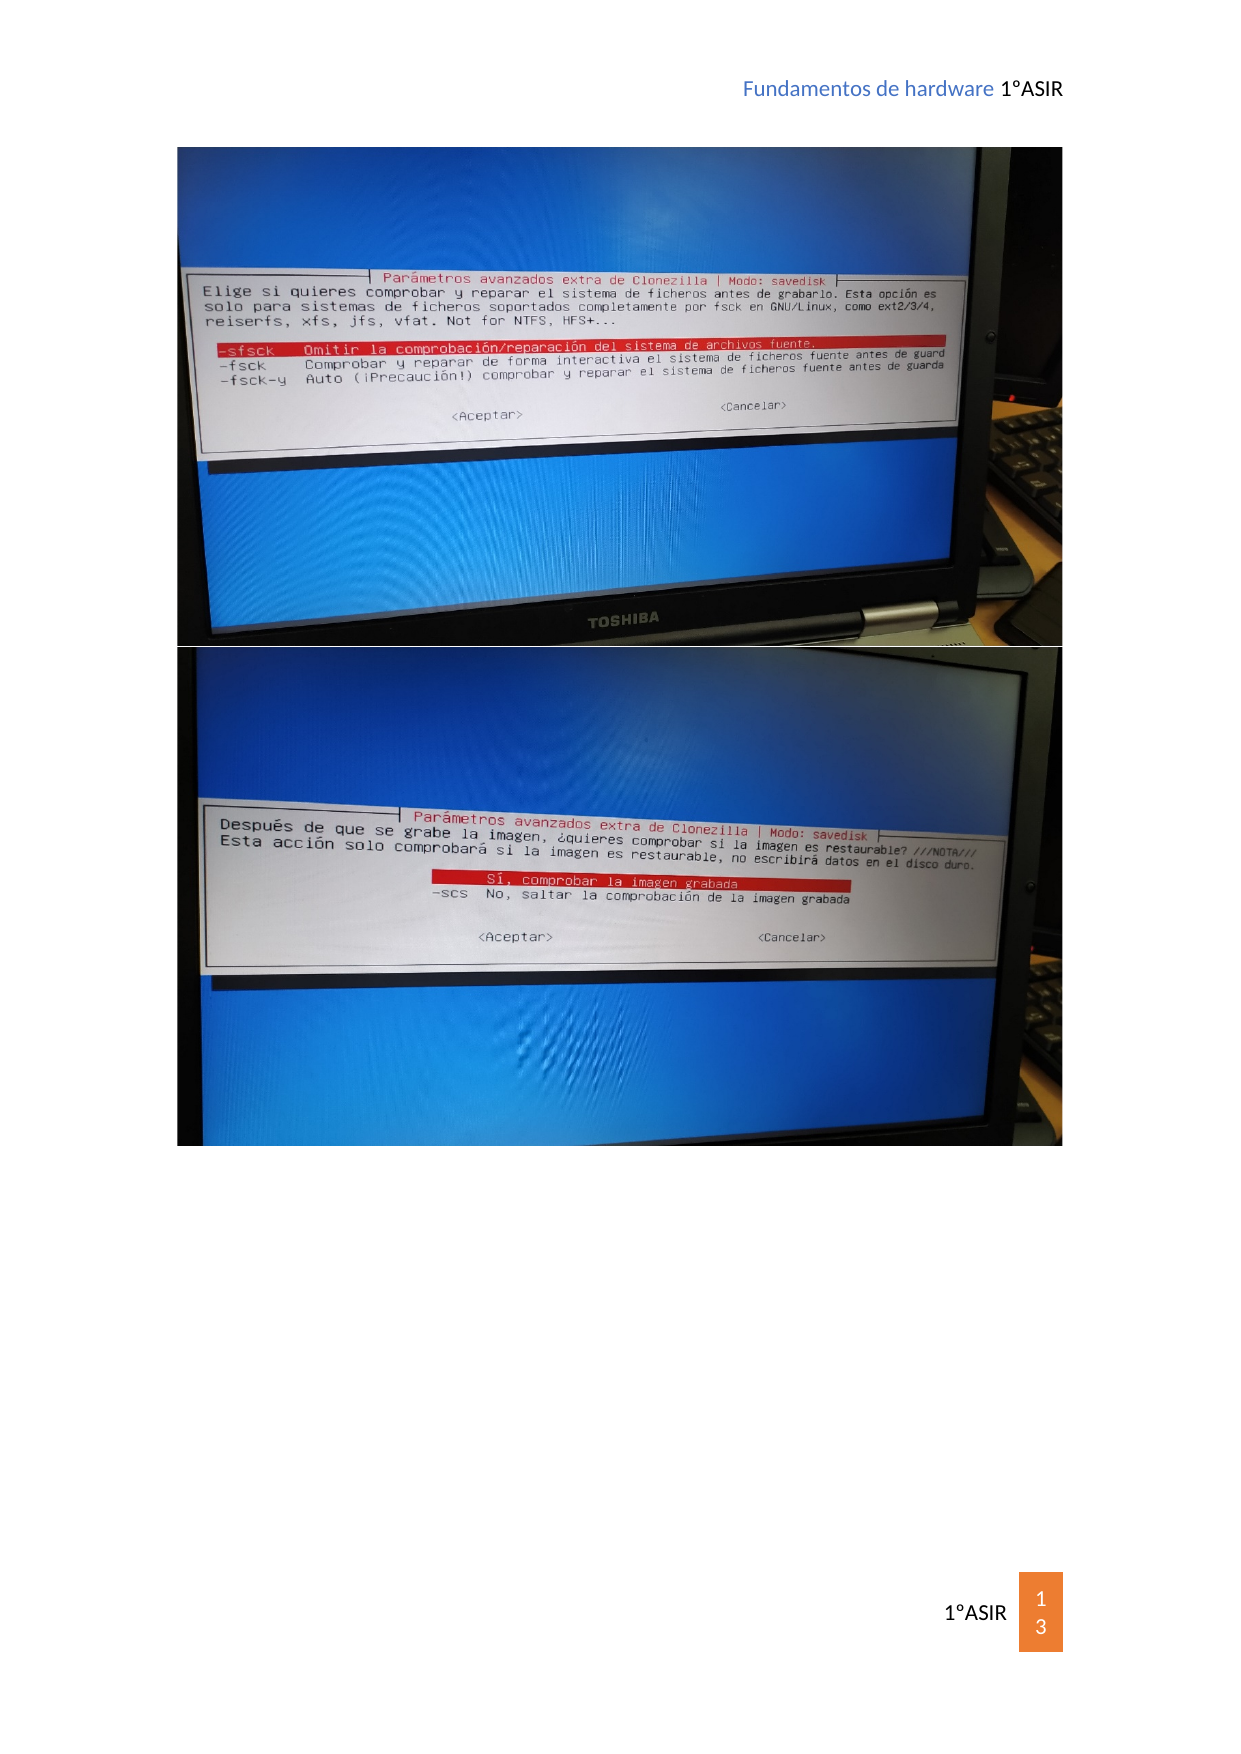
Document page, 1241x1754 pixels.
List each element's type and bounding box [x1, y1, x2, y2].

picture [177, 147, 1063, 646]
picture [177, 647, 1063, 1146]
